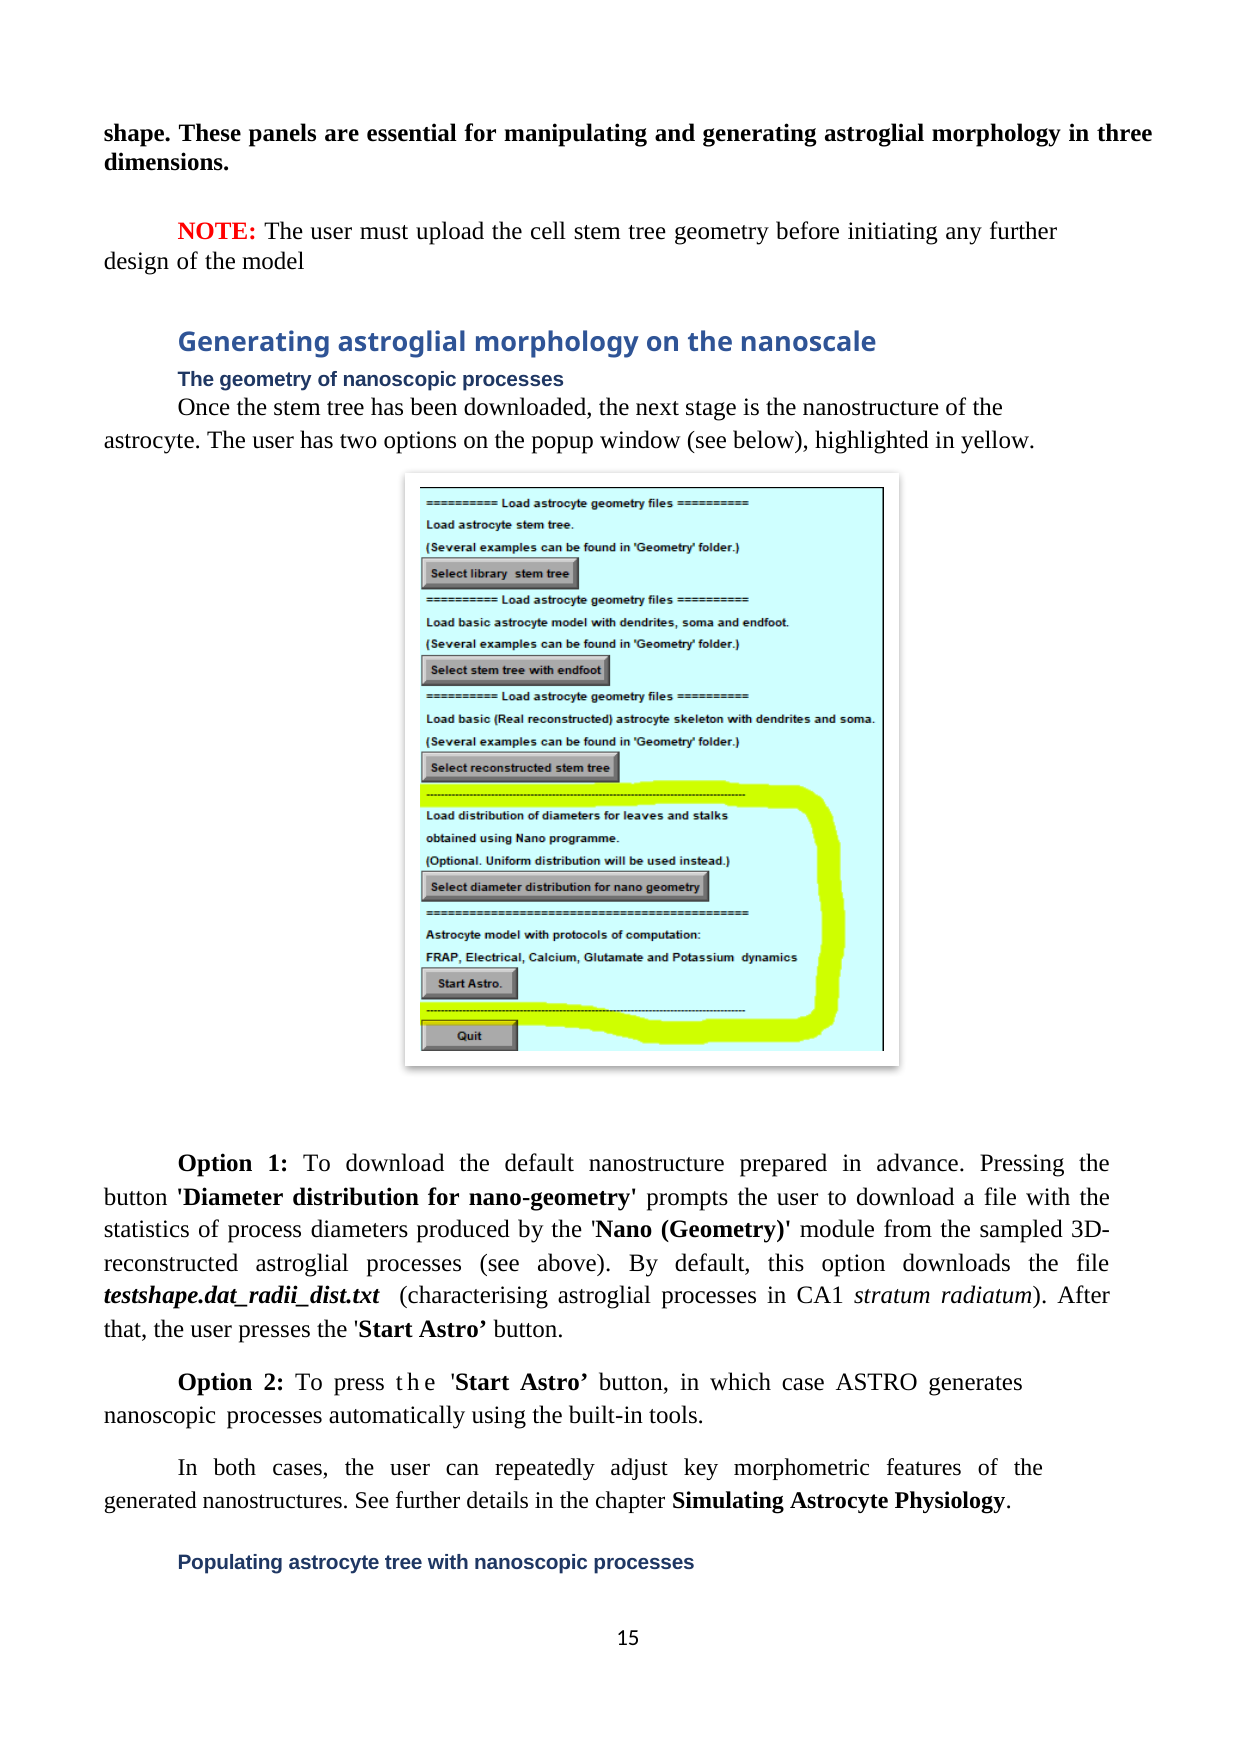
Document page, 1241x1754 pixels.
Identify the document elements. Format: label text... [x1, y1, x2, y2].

subtitle The geometry of nanoscopic processes [103, 366, 1152, 390]
picture [420, 487, 884, 1051]
text Once the stem tree has been downloaded, the next stage is the nanostructure of the astrocyte. The user has two options on the popup window (see below), highlighted in yellow. [103, 392, 1093, 454]
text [103, 118, 1154, 176]
subtitle Populating astrocyte tree with nanoscopic processes [103, 1550, 1152, 1574]
text Option 2: To press the 'Start Astro’ button, in which case ASTRO generates nanoscopic processes automatically using the built-in tools. [103, 1367, 1129, 1429]
text In both cases, the user can repeatedly adjust key morphometric features of the generated nanostructures. See further details in the chapter Simulating Astrocyte Physiology. [103, 1453, 1083, 1514]
text Option 1: To download the default nanostructure prepared in advance. Pressing the button 'Diameter distribution for nano-geometry' prompts the user to download a file with the statistics of process diameters produced by the 'Nano (Geometry)' module from the sampled 3D-reconstructed astroglial processes (see above). By default, this option downloads the file testshape.dat_radii_dist.txt (characterising astroglial processes in CA1 stratum radiatum). After that, the user presses the 'Start Astro’ button. [103, 1148, 1110, 1342]
subtitle Generating astroglial morphology on the nanoscale [103, 322, 1152, 359]
text NOTE: The user must upload the cell stem tree geometry before initiating any further design of the model [103, 216, 1128, 275]
